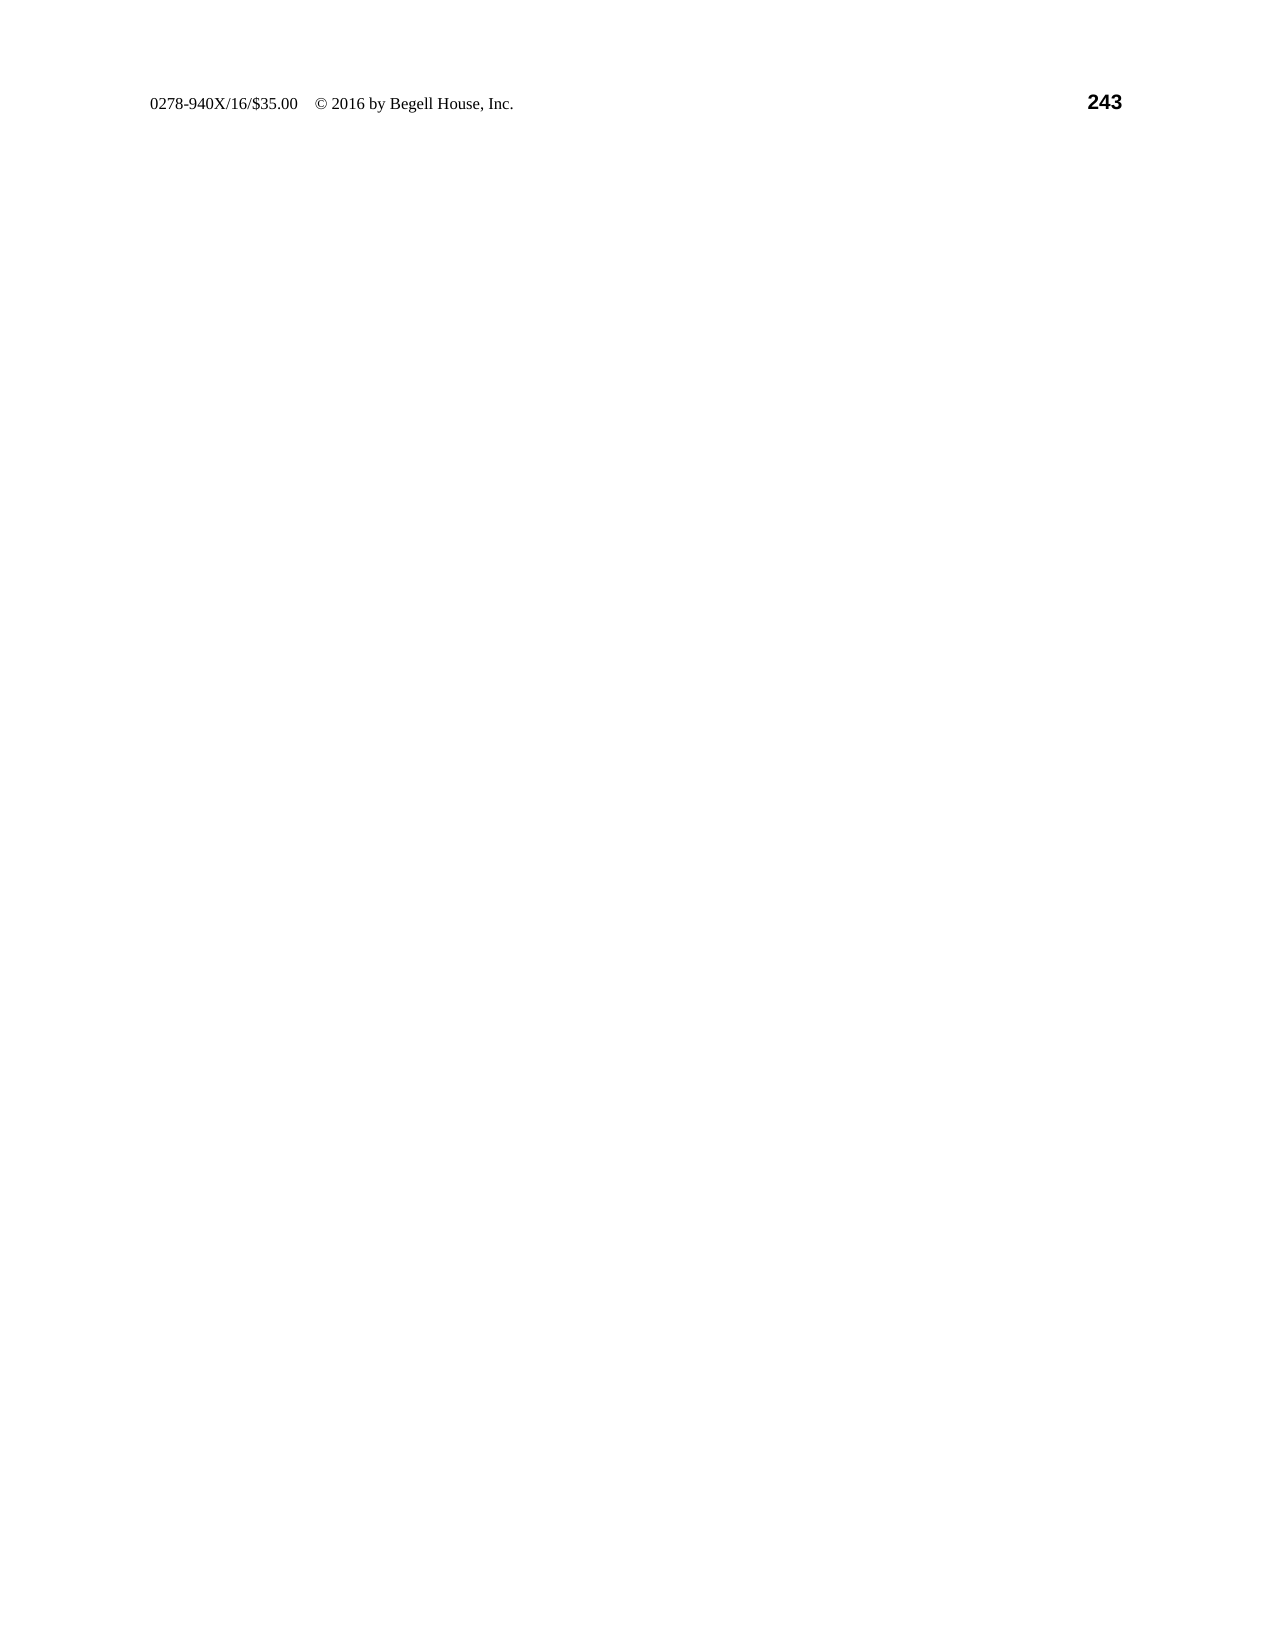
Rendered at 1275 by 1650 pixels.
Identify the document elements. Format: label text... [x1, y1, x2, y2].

text 0278-940X/16/$35.00 © 2016 by Begell House, Inc. 243 [150, 90, 1125, 114]
